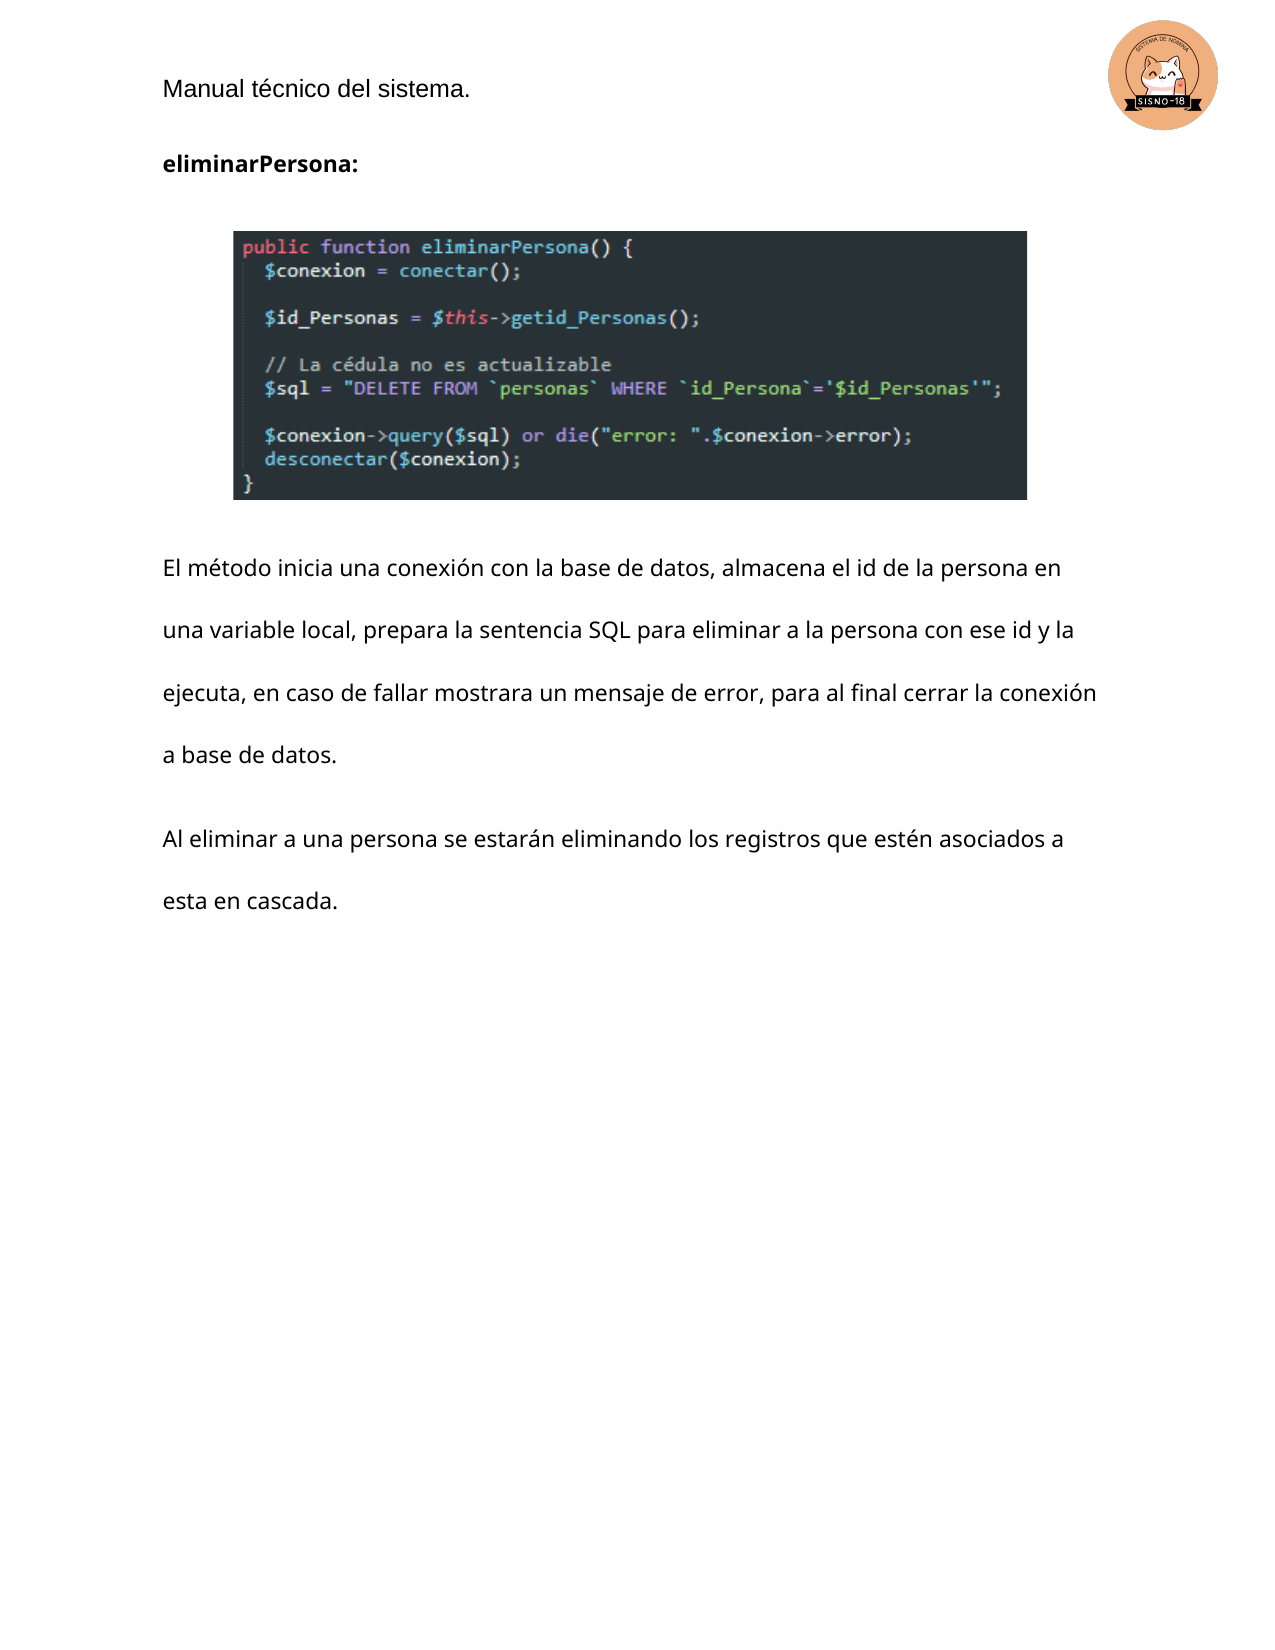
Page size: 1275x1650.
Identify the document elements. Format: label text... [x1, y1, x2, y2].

text El método inicia una conexión con la base de datos, almacena el id de la persona en una variable local, prepara la sentencia SQL para eliminar a la persona con ese id y la ejecuta, en caso de fallar mostrara un mensaje de error, para al final cerrar la conexión a base de datos. [162, 552, 1098, 771]
picture [233, 231, 1028, 500]
text Al eliminar a una persona se estarán eliminando los registros que estén asociados a esta en cascada. [162, 823, 1098, 916]
text eliminarPersona: [162, 148, 1098, 179]
picture [1101, 12, 1225, 136]
